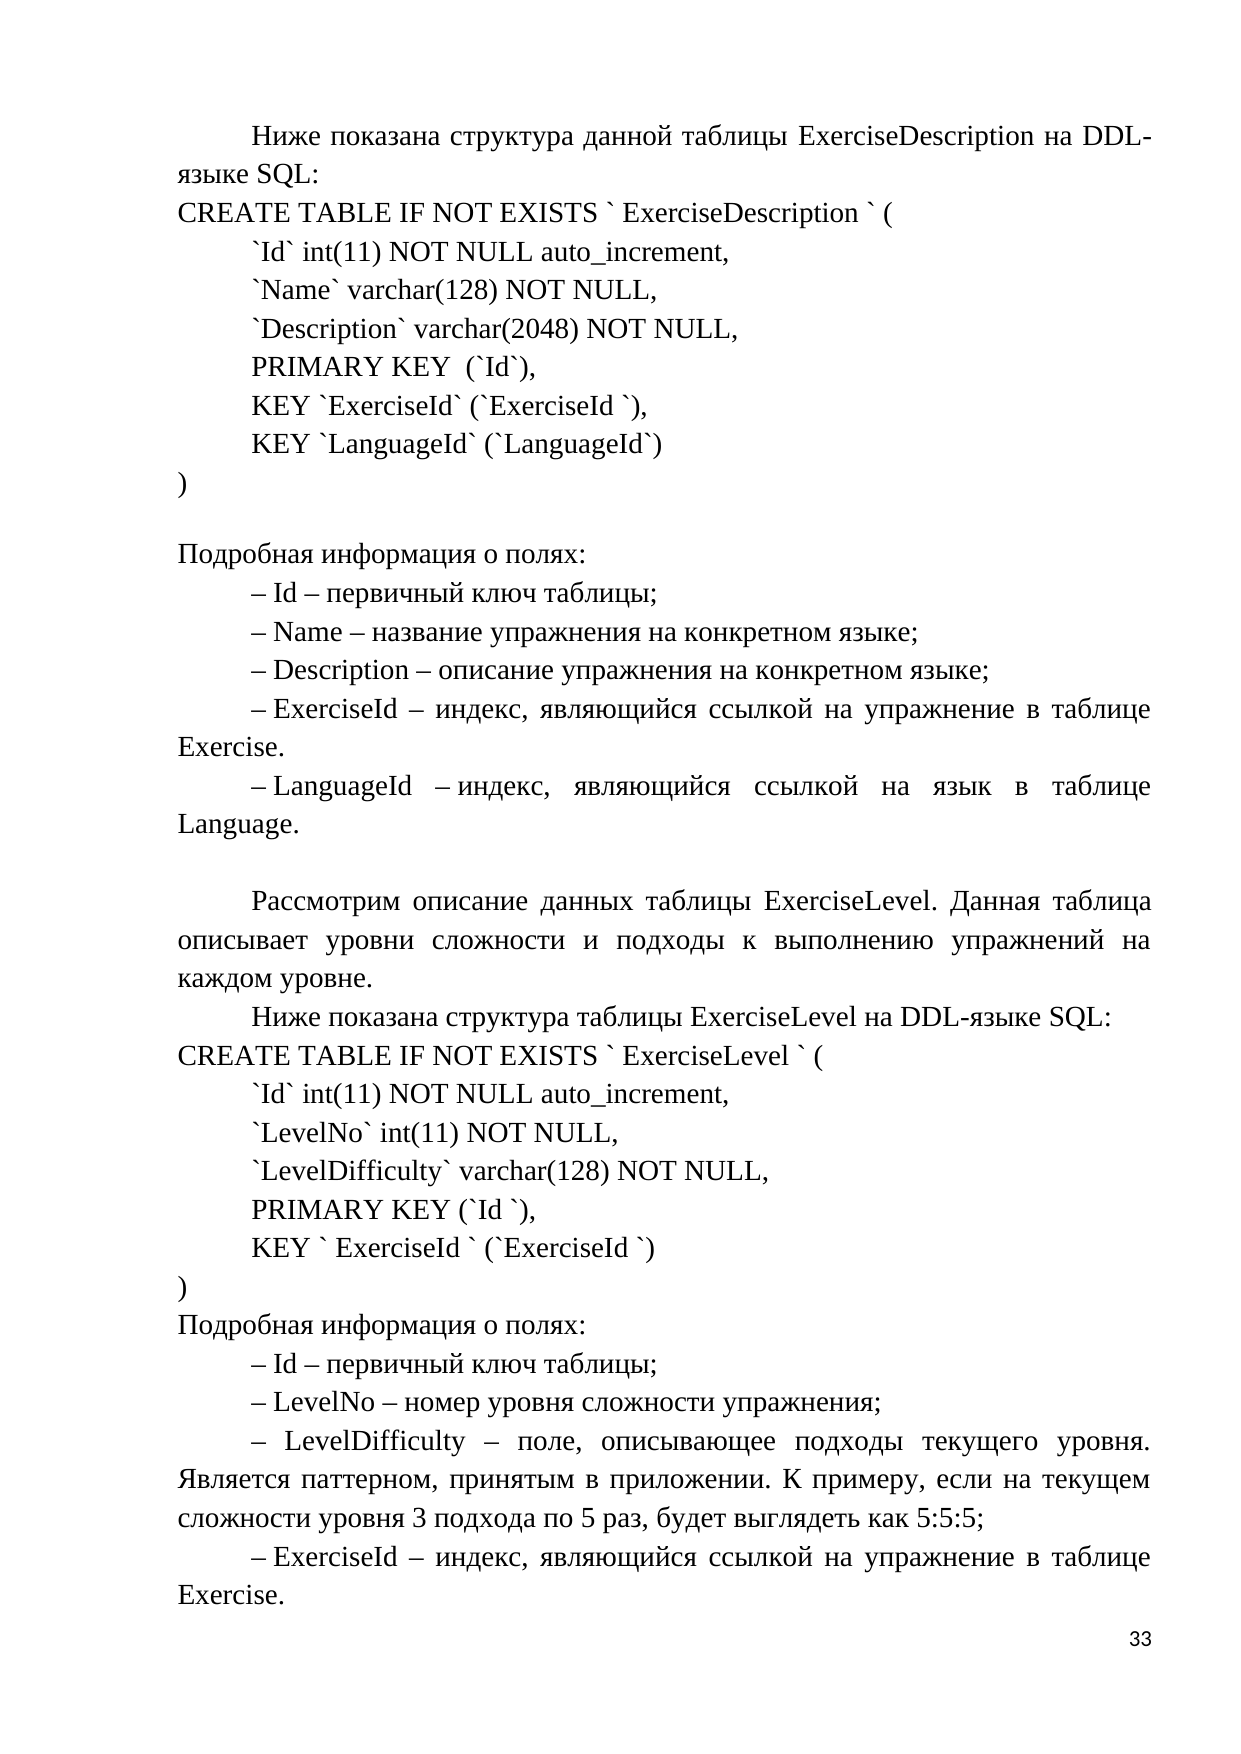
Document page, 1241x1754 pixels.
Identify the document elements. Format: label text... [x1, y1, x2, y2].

text – LevelDifficulty – поле, описывающее подходы текущего уровня. Является паттерном, принятым в приложении. К примеру, если на текущем сложности уровня 3 подхода по 5 раз, будет выглядеть как 5:5:5; [177, 1423, 1152, 1534]
text Ниже показана структура данной таблицы ExerciseDescription на DDL-языке SQL: [177, 118, 1152, 190]
text `Id` int(11) NOT NULL auto_increment, [177, 1076, 1152, 1110]
text CREATE TABLE IF NOT EXISTS ` ExerciseLevel ` ( [177, 1038, 1152, 1071]
text `Name` varchar(128) NOT NULL, [177, 272, 1152, 306]
text KEY `ExerciseId` (`ExerciseId `), [177, 388, 1152, 421]
text KEY ` ExerciseId ` (`ExerciseId `) [177, 1230, 1152, 1264]
text CREATE TABLE IF NOT EXISTS ` ExerciseDescription ` ( [177, 195, 1152, 229]
text – Id – первичный ключ таблицы; [177, 1346, 1152, 1379]
text PRIMARY KEY (`Id `), [177, 1192, 1152, 1225]
text ) [177, 465, 1152, 498]
text PRIMARY KEY (`Id`), [177, 349, 1152, 383]
text ) [177, 1269, 1152, 1302]
text – ExerciseId – индекс, являющийся ссылкой на упражнение в таблице Exercise. [177, 691, 1152, 763]
text Ниже показана структура таблицы ExerciseLevel на DDL-языке SQL: [177, 999, 1152, 1033]
text Подробная информация о полях: [177, 537, 1152, 570]
text `LevelNo` int(11) NOT NULL, [177, 1115, 1152, 1148]
text KEY `LanguageId` (`LanguageId`) [177, 426, 1152, 460]
text – Description – описание упражнения на конкретном языке; [177, 652, 1152, 686]
text – LevelNo – номер уровня сложности упражнения; [177, 1384, 1152, 1418]
text `LevelDifficulty` varchar(128) NOT NULL, [177, 1153, 1152, 1187]
text – Id – первичный ключ таблицы; [177, 575, 1152, 609]
text `Id` int(11) NOT NULL auto_increment, [177, 234, 1152, 267]
text – LanguageId – индекс, являющийся ссылкой на язык в таблице Language. [177, 768, 1152, 840]
text – Name – название упражнения на конкретном языке; [177, 614, 1152, 647]
text Подробная информация о полях: [177, 1307, 1152, 1341]
text – ExerciseId – индекс, являющийся ссылкой на упражнение в таблице Exercise. [177, 1539, 1152, 1611]
text `Description` varchar(2048) NOT NULL, [177, 311, 1152, 344]
text Рассмотрим описание данных таблицы ExerciseLevel. Данная таблица описывает уровни сложности и подходы к выполнению упражнений на каждом уровне. [177, 883, 1152, 994]
